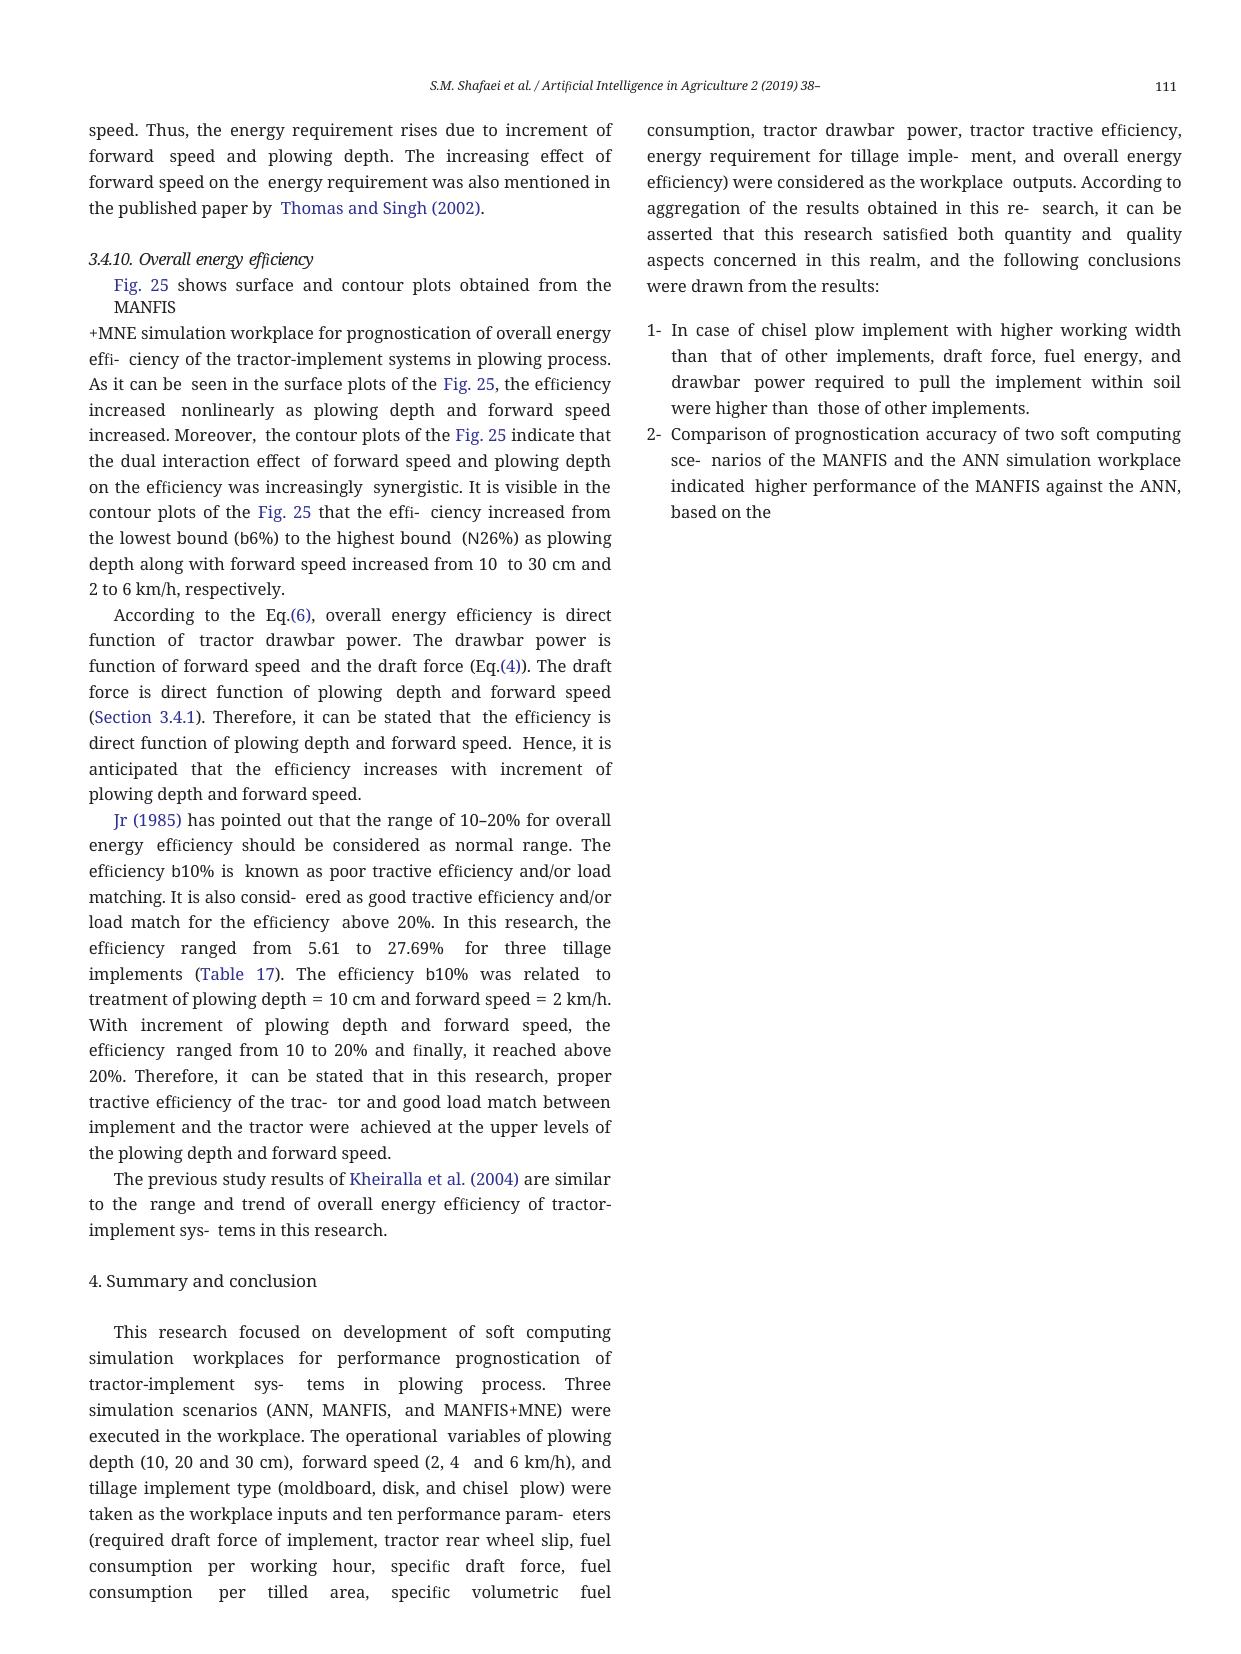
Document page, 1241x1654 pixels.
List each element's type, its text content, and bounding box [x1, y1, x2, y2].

list Overall energy efficiency [88, 248, 612, 270]
text Fig. 25 shows surface and contour plots obtained from the MANFIS [113, 273, 612, 319]
text This research focused on development of soft computing simulation workplaces for performance prognostication of tractor-implement sys- tems in plowing process. Three simulation scenarios (ANN, MANFIS, and MANFIS+MNE) were executed in the workplace. The operational variables of plowing depth (10, 20 and 30 cm), forward speed (2, 4 and 6 km/h), and tillage implement type (moldboard, disk, and chisel plow) were taken as the workplace inputs and ten performance param- eters (required draft force of implement, tractor rear wheel slip, fuel consumption per working hour, specific draft force, fuel consumption per tilled area, specific volumetric fuel consumption, tractor drawbar power, tractor tractive efficiency, energy requirement for tillage imple- ment, and overall energy efficiency) were considered as the workplace outputs. According to aggregation of the results obtained in this re- search, it can be asserted that this research satisfied both quantity and quality aspects concerned in this realm, and the following conclusions were drawn from the results: [88, 1320, 612, 1603]
text The previous study results of Kheiralla et al. (2004) are similar to the range and trend of overall energy efficiency of tractor-implement sys- tems in this research. [88, 1167, 612, 1241]
text According to the Eq.(6), overall energy efficiency is direct function of tractor drawbar power. The drawbar power is function of forward speed and the draft force (Eq.(4)). The draft force is direct function of plowing depth and forward speed (Section 3.4.1). Therefore, it can be stated that the efficiency is direct function of plowing depth and forward speed. Hence, it is anticipated that the efficiency increases with increment of plowing depth and forward speed. [88, 603, 612, 805]
text +MNE simulation workplace for prognostication of overall energy effi- ciency of the tractor-implement systems in plowing process. As it can be seen in the surface plots of the Fig. 25, the efficiency increased nonlinearly as plowing depth and forward speed increased. Moreover, the contour plots of the Fig. 25 indicate that the dual interaction effect of forward speed and plowing depth on the efficiency was increasingly synergistic. It is visible in the contour plots of the Fig. 25 that the effi- ciency increased from the lowest bound (b6%) to the highest bound (N26%) as plowing depth along with forward speed increased from 10 to 30 cm and 2 to 6 km/h, respectively. [88, 321, 611, 600]
list Summary and conclusion [88, 1269, 612, 1292]
text This research focused on development of soft computing simulation workplaces for performance prognostication of tractor-implement sys- tems in plowing process. Three simulation scenarios (ANN, MANFIS, and MANFIS+MNE) were executed in the workplace. The operational variables of plowing depth (10, 20 and 30 cm), forward speed (2, 4 and 6 km/h), and tillage implement type (moldboard, disk, and chisel plow) were taken as the workplace inputs and ten performance param- eters (required draft force of implement, tractor rear wheel slip, fuel consumption per working hour, specific draft force, fuel consumption per tilled area, specific volumetric fuel consumption, tractor drawbar power, tractor tractive efficiency, energy requirement for tillage imple- ment, and overall energy efficiency) were considered as the workplace outputs. According to aggregation of the results obtained in this re- search, it can be asserted that this research satisfied both quantity and quality aspects concerned in this realm, and the following conclusions were drawn from the results: [647, 118, 1182, 297]
text Jr (1985) has pointed out that the range of 10–20% for overall energy efficiency should be considered as normal range. The efficiency b10% is known as poor tractive efficiency and/or load matching. It is also consid- ered as good tractive efficiency and/or load match for the efficiency above 20%. In this research, the efficiency ranged from 5.61 to 27.69% for three tillage implements (Table 17). The efficiency b10% was related to treatment of plowing depth = 10 cm and forward speed = 2 km/h. With increment of plowing depth and forward speed, the efficiency ranged from 10 to 20% and finally, it reached above 20%. Therefore, it can be stated that in this research, proper tractive efficiency of the trac- tor and good load match between implement and the tractor were achieved at the upper levels of the plowing depth and forward speed. [88, 808, 612, 1164]
list In case of chisel plow implement with higher working width than that of other implements, draft force, fuel energy, and drawbar power required to pull the implement within soil were higher than those of other implements. [647, 318, 1182, 419]
text speed. Thus, the energy requirement rises due to increment of forward speed and plowing depth. The increasing effect of forward speed on the energy requirement was also mentioned in the published paper by Thomas and Singh (2002). [88, 118, 612, 219]
list Comparison of prognostication accuracy of two soft computing sce- narios of the MANFIS and the ANN simulation workplace indicated higher performance of the MANFIS against the ANN, based on the [646, 423, 1182, 523]
